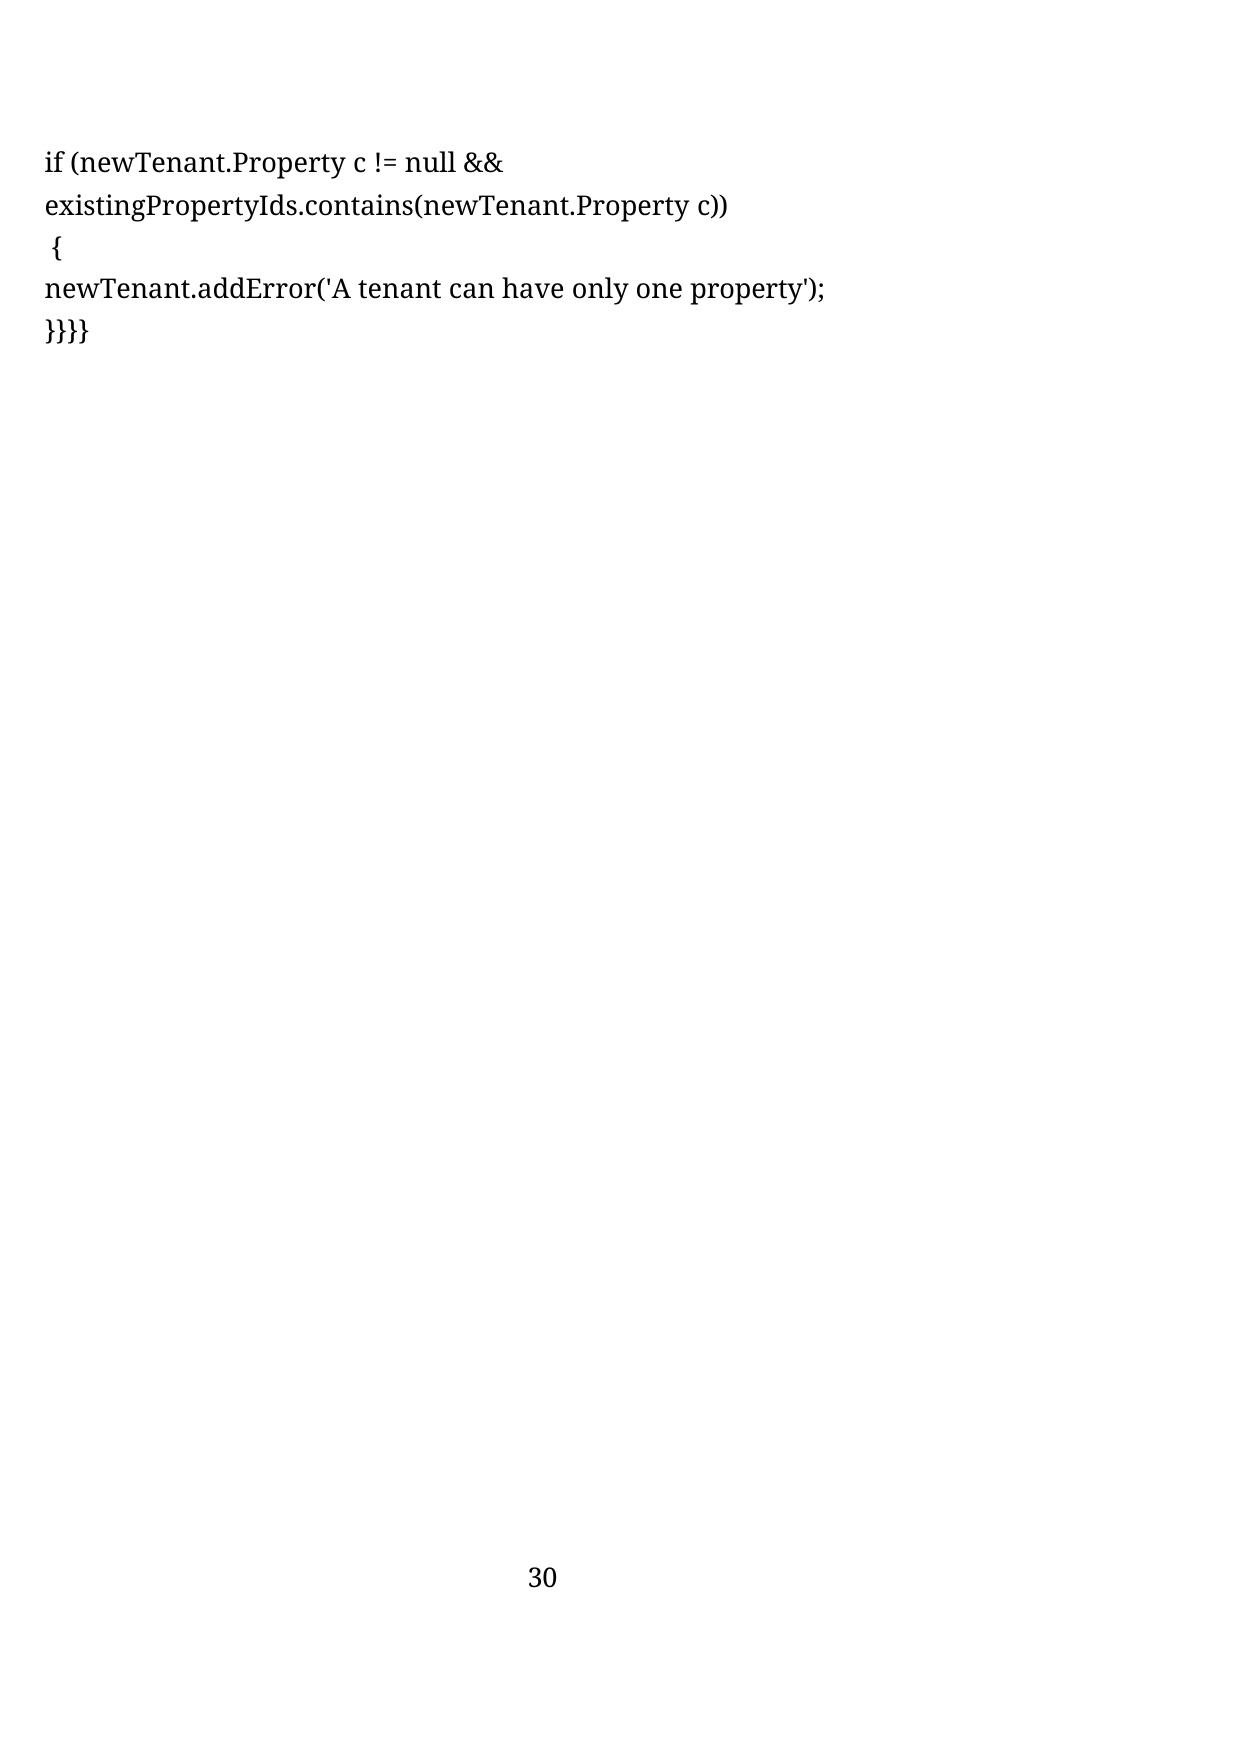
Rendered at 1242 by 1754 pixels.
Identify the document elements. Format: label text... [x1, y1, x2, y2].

text newTenant.addError('A tenant can have only one property'); [44, 270, 1094, 307]
text if (newTenant.Property c != null && existingPropertyIds.contains(newTenant.Property c)) [44, 144, 1094, 223]
text }}}} [44, 311, 1094, 348]
text { [51, 228, 1094, 265]
